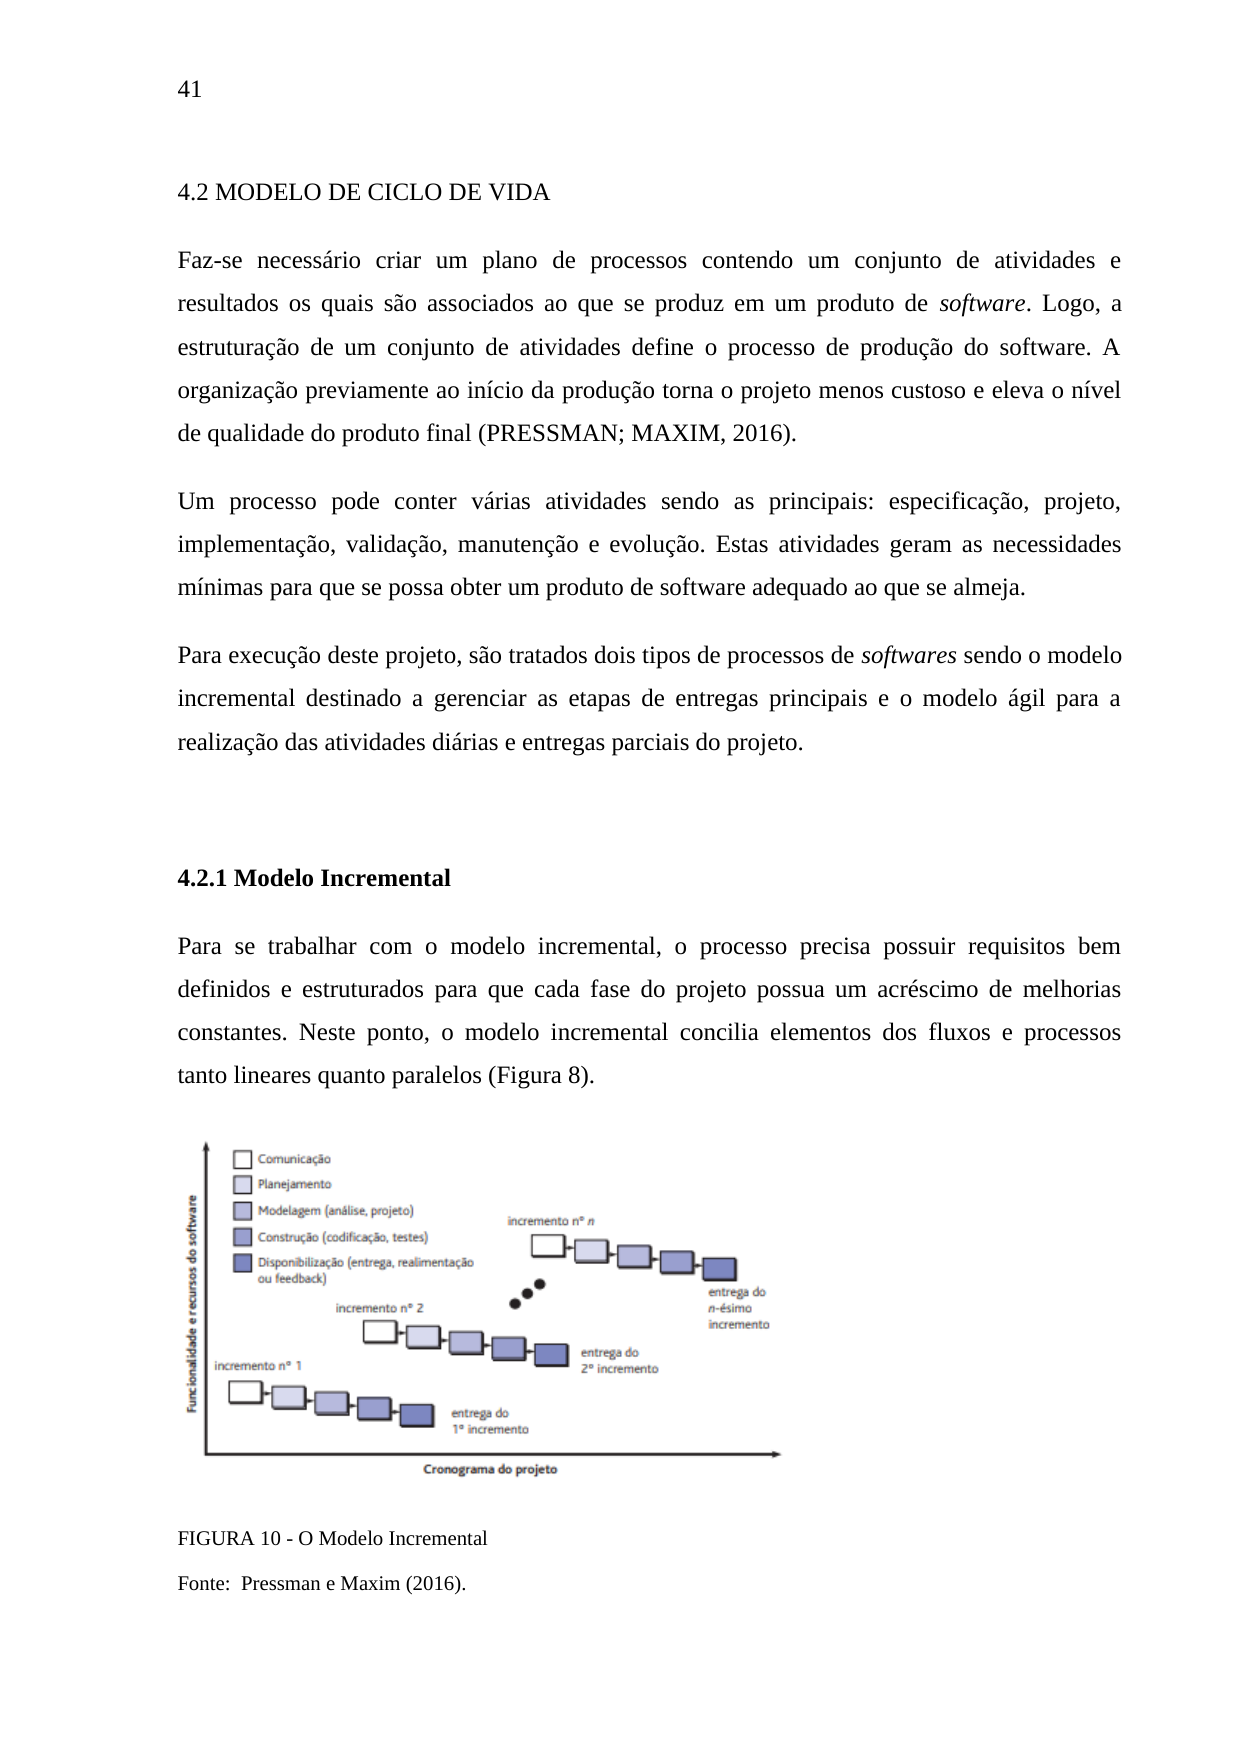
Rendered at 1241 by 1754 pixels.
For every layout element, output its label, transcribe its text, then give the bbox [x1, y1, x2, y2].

text Faz-se necessário criar um plano de processos contendo um conjunto de atividades e resultados os quais são associados ao que se produz em um produto de software. Logo, a estruturação de um conjunto de atividades define o processo de produção do software. A organização previamente ao início da produção torna o projeto menos custoso e eleva o nível de qualidade do produto final (PRESSMAN; MAXIM, 2016). [177, 245, 1122, 447]
text FIGURA 10 - O Modelo Incremental [177, 1526, 1122, 1550]
subtitle 4.2 MODELO DE CICLO DE VIDA [177, 177, 1122, 206]
text Para execução deste projeto, são tratados dois tipos de processos de softwares sendo o modelo incremental destinado a gerenciar as etapas de entregas principais e o modelo ágil para a realização das atividades diárias e entregas parciais do projeto. [177, 640, 1122, 755]
text Para se trabalhar com o modelo incremental, o processo precisa possuir requisitos bem definidos e estruturados para que cada fase do projeto possua um acréscimo de melhorias constantes. Neste ponto, o modelo incremental concilia elementos dos fluxos e processos tanto lineares quanto paralelos (Figura 8). [177, 931, 1122, 1089]
text Um processo pode conter várias atividades sendo as principais: especificação, projeto, implementação, validação, manutenção e evolução. Estas atividades geram as necessidades mínimas para que se possa obter um produto de software adequado ao que se almeja. [177, 486, 1122, 601]
picture [177, 1128, 799, 1487]
text Fonte: Pressman e Maxim (2016). [177, 1571, 1122, 1594]
subtitle 4.2.1 Modelo Incremental [177, 863, 1122, 892]
